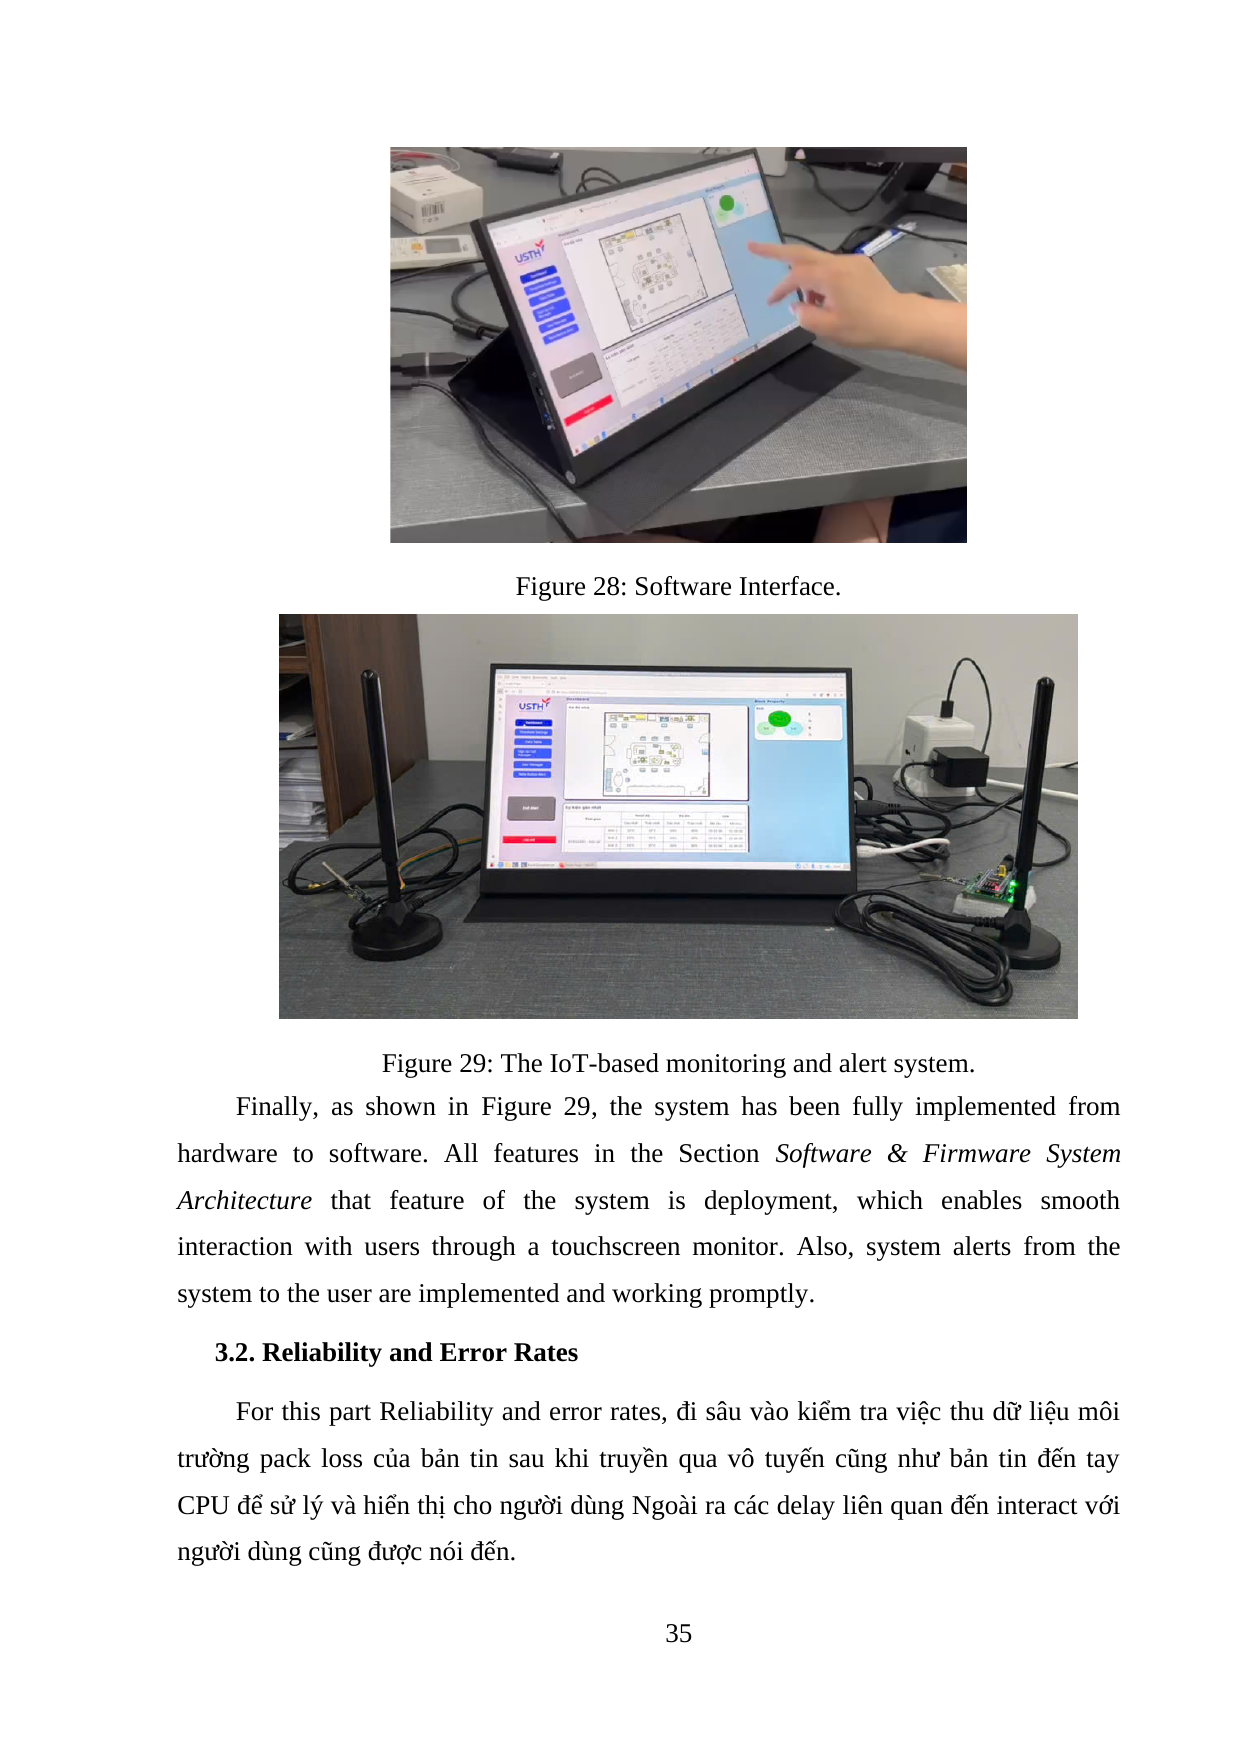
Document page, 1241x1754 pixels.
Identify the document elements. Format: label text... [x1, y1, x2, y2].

text Finally, as shown in Figure 29, the system has been fully implemented from hardware to software. All features in the Section Software & Firmware System Architecture that feature of the system is deployment, which enables smooth interaction with users through a touchscreen monitor. Also, system alerts from the system to the user are implemented and working promptly. [177, 1090, 1122, 1308]
subtitle Reliability and Error Rates [214, 1336, 1122, 1367]
text For this part Reliability and error rates, đi sâu vào kiểm tra việc thu dữ liệu môi trường pack loss của bản tin sau khi truyền qua vô tuyến cũng như bản tin đến tay CPU để sử lý và hiển thị cho người dùng Ngoài ra các delay liên quan đến interact với người dùng cũng được nói đến. [177, 1395, 1122, 1567]
picture [390, 147, 967, 543]
picture [279, 614, 1078, 1019]
